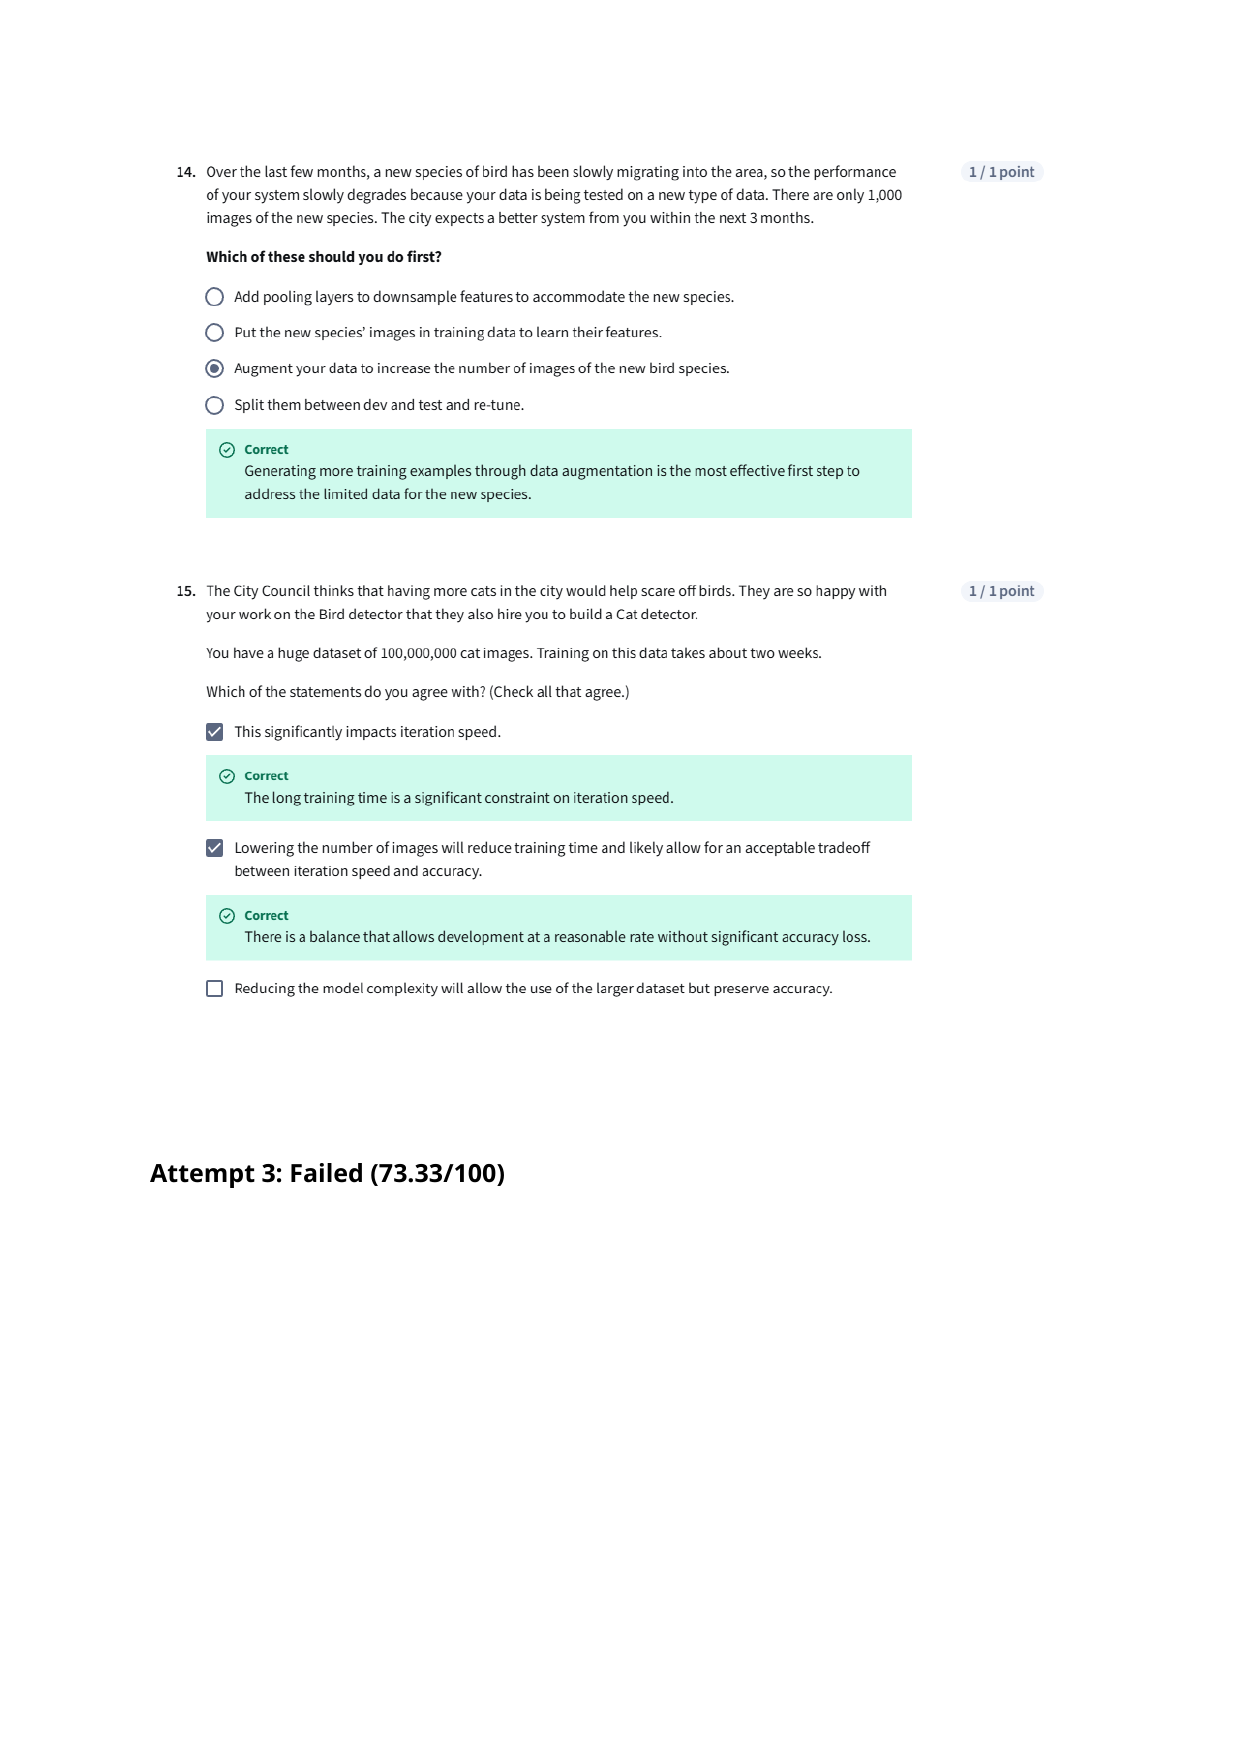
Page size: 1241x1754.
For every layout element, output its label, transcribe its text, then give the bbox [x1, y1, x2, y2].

picture [150, 150, 1091, 1023]
text Attempt 3: Failed (73.33/100) [150, 1156, 1090, 1190]
